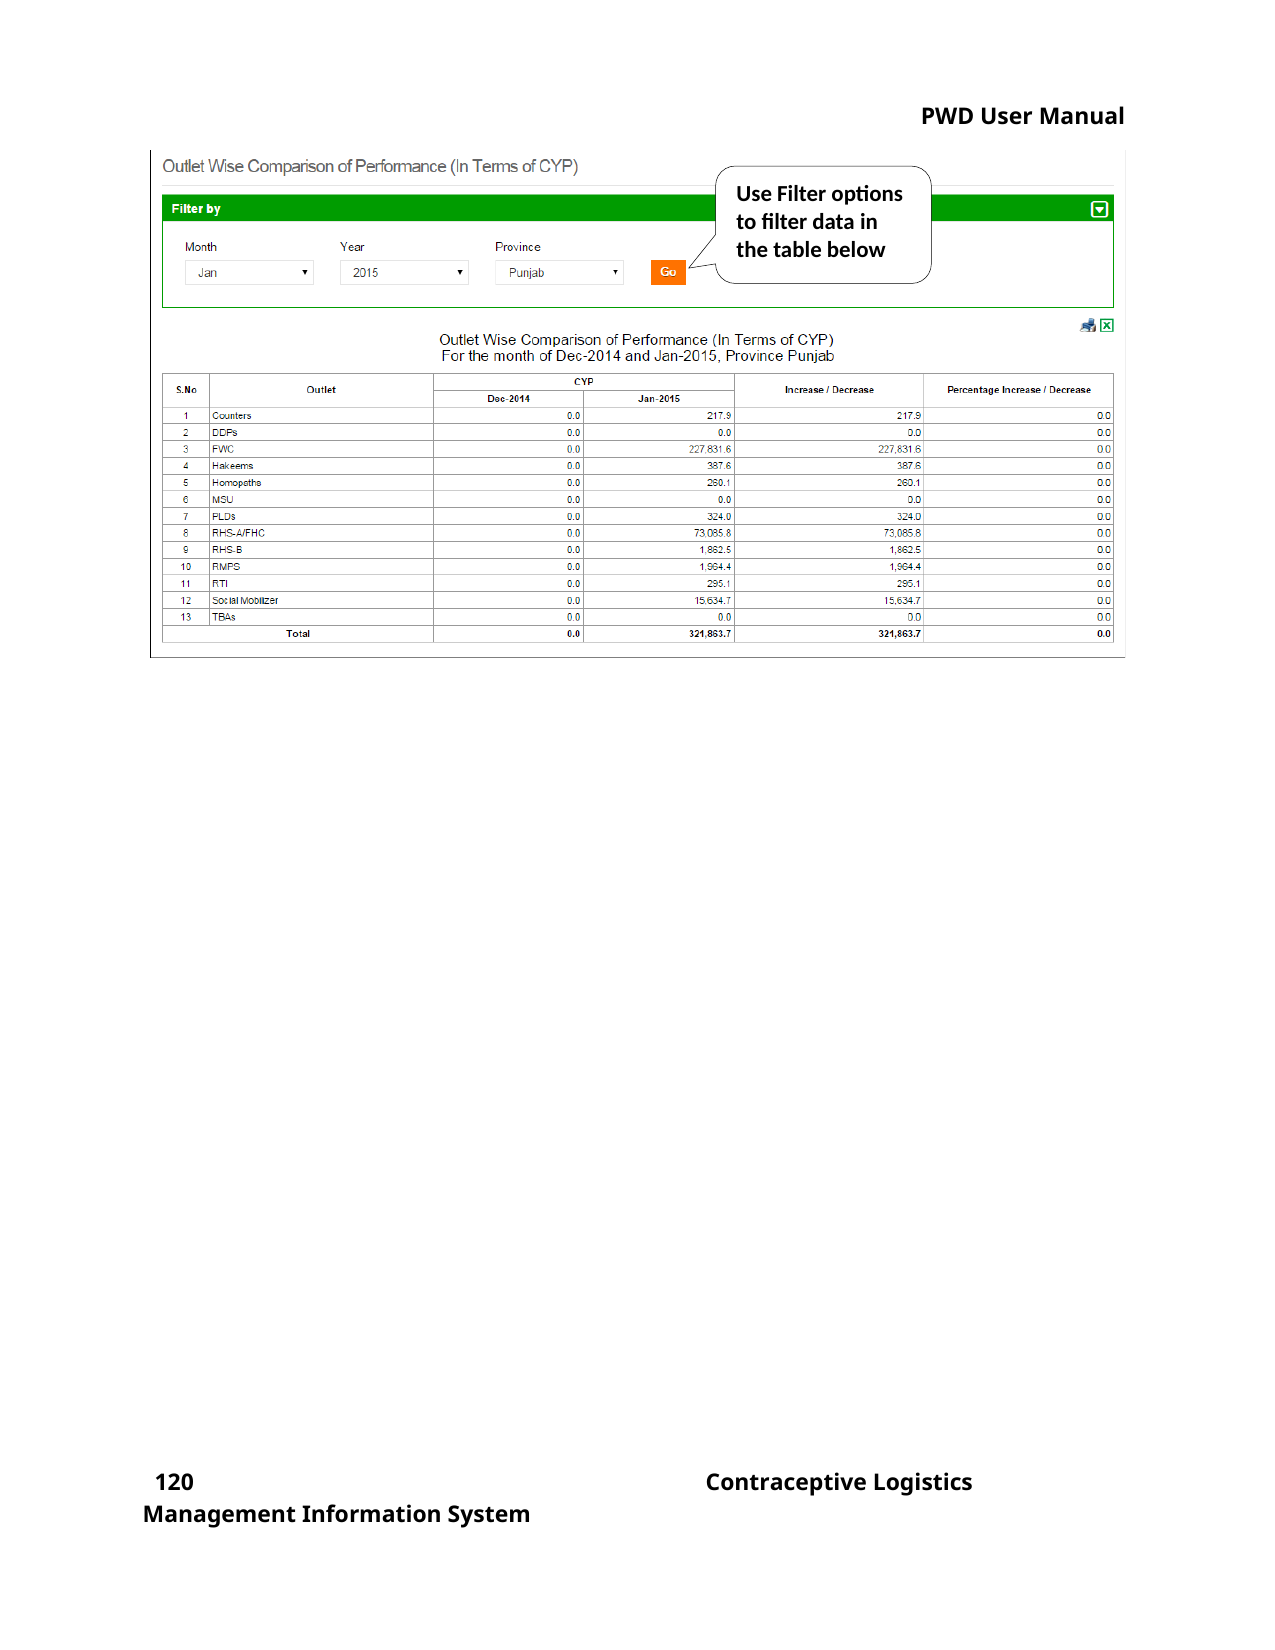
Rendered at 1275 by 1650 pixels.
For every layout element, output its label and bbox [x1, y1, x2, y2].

picture [150, 150, 1125, 658]
